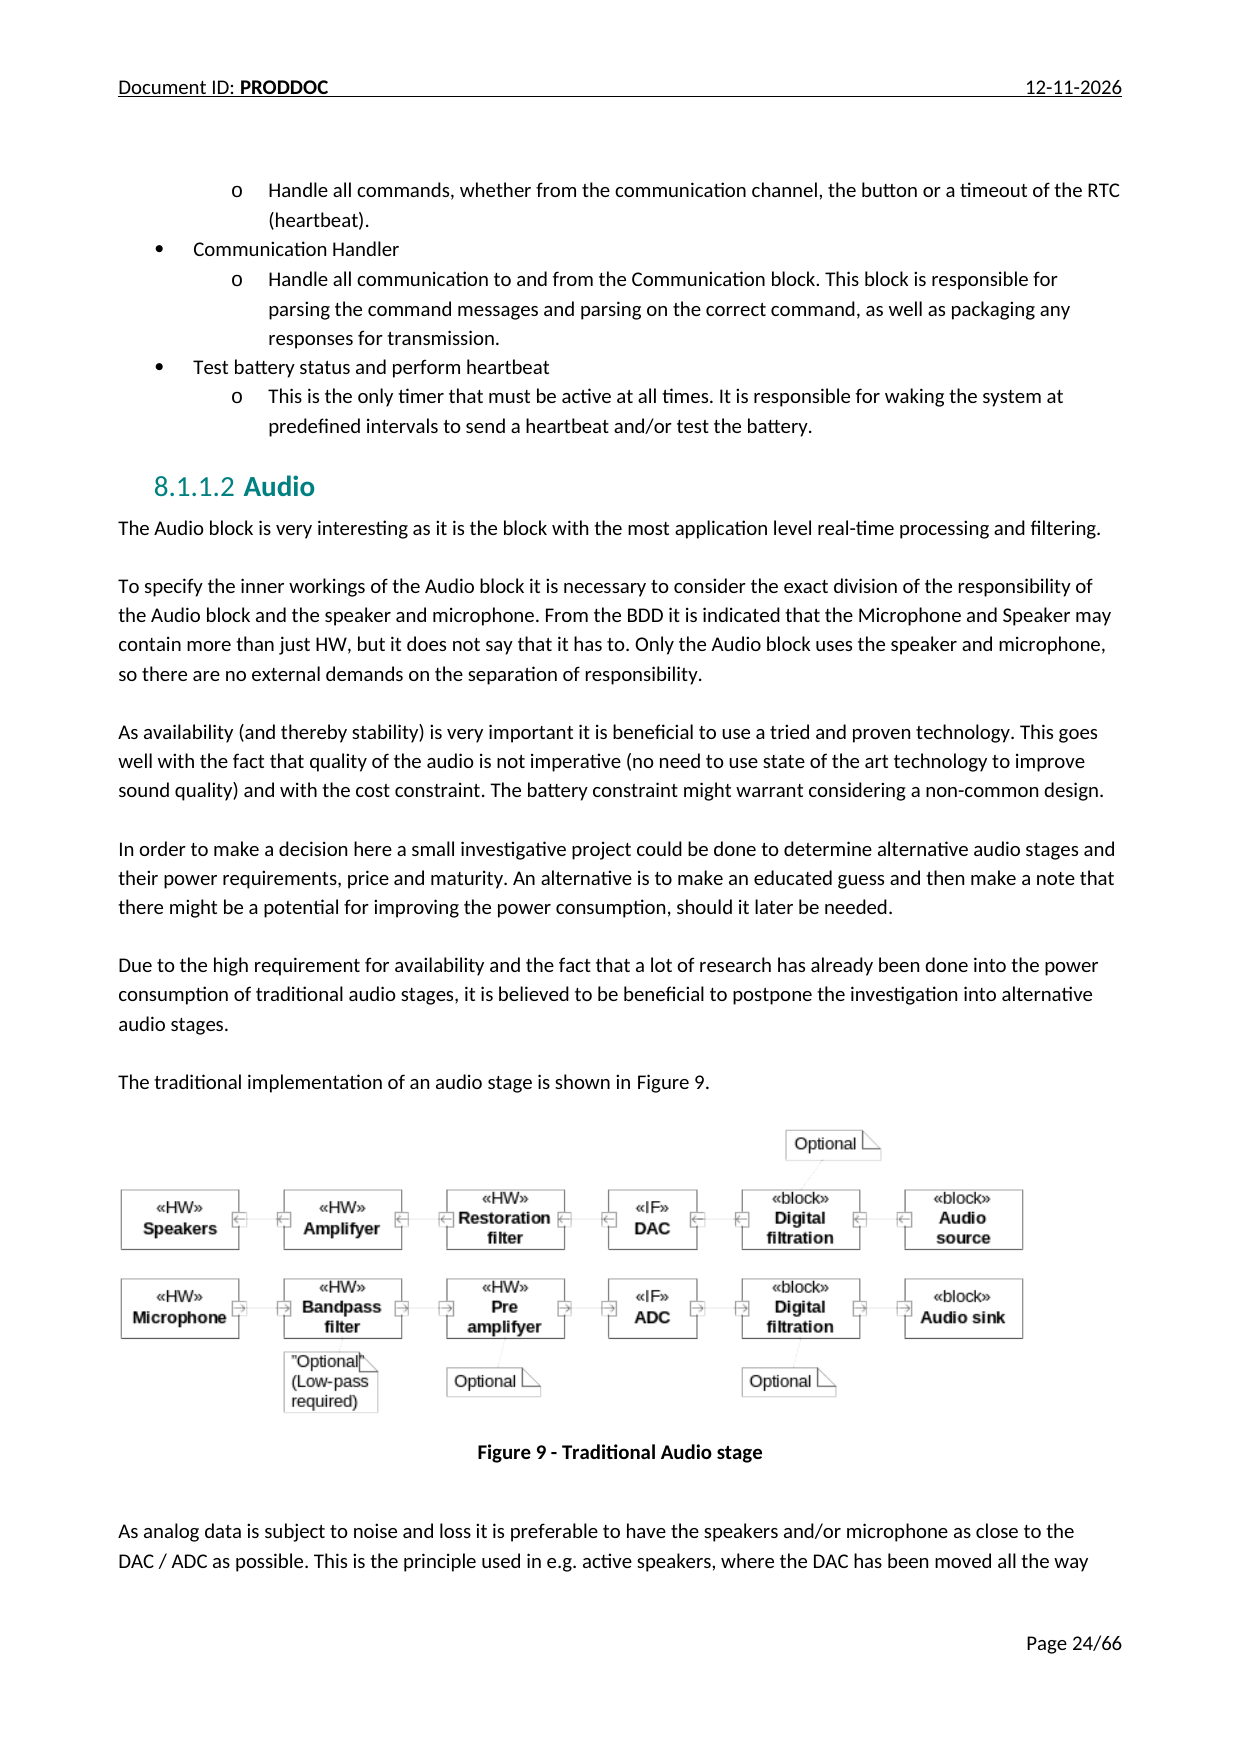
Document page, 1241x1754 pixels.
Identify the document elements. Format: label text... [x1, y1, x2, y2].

text Due to the high requirement for availability and the fact that a lot of research has already been done into the power consumption of traditional audio stages, it is believed to be beneficial to postpone the investigation into alternative audio stages. [118, 952, 1122, 1036]
text In order to make a decision here a small investigative project could be done to determine alternative audio stages and their power requirements, price and maturity. An alternative is to make an educated guess and then make a note that there might be a potential for improving the power consumption, should it later be needed. [118, 836, 1122, 919]
text To specify the inner workings of the Audio block it is necessary to consider the exact division of the responsibility of the Audio block and the speaker and microphone. From the BDD it is indicated that the Microphone and Speaker may contain more than just HW, but it does not say that it has to. Only the Audio block uses the speaker and microphone, so there are no external demands on the separation of responsibility. [118, 573, 1122, 686]
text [118, 1519, 1122, 1573]
list Handle all communication to and from the Communication block. This block is responsible for parsing the command messages and parsing on the correct command, as well as packaging any responses for transmission. [231, 266, 1122, 351]
text The Audio block is very interesting as it is the block with the most application level real-time processing and filtering. [118, 515, 1122, 540]
list Test battery status and perform heartbeat [156, 354, 1122, 380]
text As availability (and thereby stability) is very important it is beneficial to use a tried and proven technology. This goes well with the fact that quality of the audio is not imperative (no need to use state of the art technology to improve sound quality) and with the cost constraint. The battery constraint might warrant considering a non-common design. [118, 719, 1122, 803]
list This is the only timer that must be active at all times. It is responsible for waking the system at predefined intervals to send a heartbeat and/or test the battery. [231, 383, 1122, 439]
subtitle Audio [153, 468, 1122, 503]
text The traditional implementation of an audio stage is shown in Figure 9. [118, 1069, 1122, 1094]
list Handle all commands, whether from the communication channel, the button or a timeout of the RTC (heartbeat). [231, 177, 1122, 233]
text Figure 9 - Traditional Audio stage [118, 1439, 1122, 1465]
list Communication Handler [156, 237, 1122, 262]
